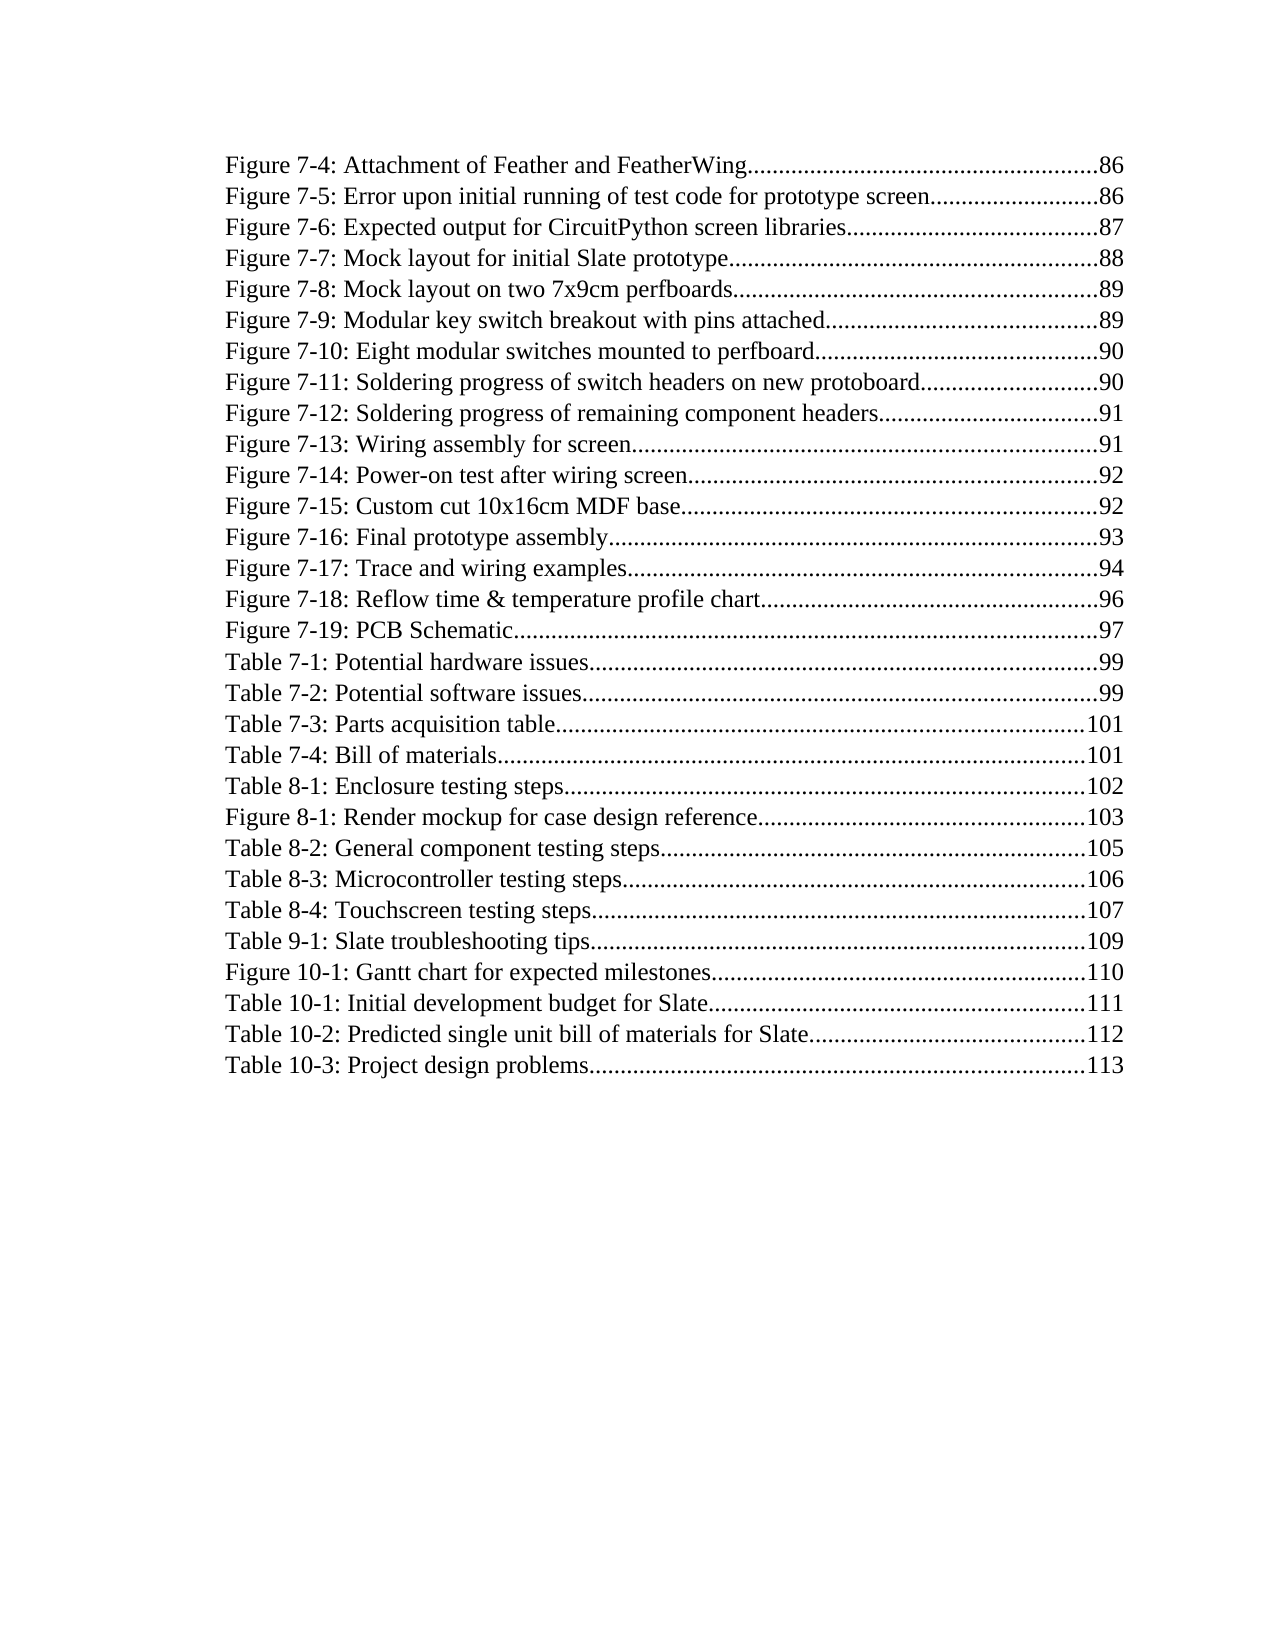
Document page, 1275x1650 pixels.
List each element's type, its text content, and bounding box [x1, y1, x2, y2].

text Figure 7-11: Soldering progress of switch headers on new protoboard 90 [225, 367, 1125, 396]
text Table 9-1: Slate troubleshooting tips 109 [225, 926, 1125, 955]
text Table 7-3: Parts acquisition table 101 [225, 709, 1125, 737]
text Figure 7-14: Power-on test after wiring screen 92 [225, 460, 1125, 489]
text Figure 7-4: Attachment of Feather and FeatherWing 86 [225, 150, 1125, 179]
text Figure 7-5: Error upon initial running of test code for prototype screen 86 [225, 181, 1125, 210]
text Table 10-1: Initial development budget for Slate 111 [225, 988, 1125, 1017]
text Figure 7-17: Trace and wiring examples 94 [225, 553, 1125, 582]
text Table 8-2: General component testing steps 105 [225, 833, 1125, 862]
text Table 7-2: Potential software issues 99 [225, 678, 1125, 706]
text Figure 7-9: Modular key switch breakout with pins attached 89 [225, 305, 1125, 334]
text Figure 7-6: Expected output for CircuitPython screen libraries 87 [225, 212, 1125, 241]
text Figure 7-18: Reflow time & temperature profile chart 96 [225, 584, 1125, 613]
text Table 7-1: Potential hardware issues 99 [225, 647, 1125, 675]
text Figure 7-16: Final prototype assembly 93 [225, 522, 1125, 551]
text Figure 7-13: Wiring assembly for screen 91 [225, 429, 1125, 458]
text Table 10-2: Predicted single unit bill of materials for Slate. 112 [225, 1019, 1125, 1048]
text Table 7-4: Bill of materials 101 [225, 740, 1125, 768]
text Figure 7-10: Eight modular switches mounted to perfboard 90 [225, 336, 1125, 365]
text Figure 7-7: Mock layout for initial Slate prototype 88 [225, 243, 1125, 272]
text Table 8-3: Microcontroller testing steps 106 [225, 864, 1125, 893]
text Figure 7-12: Soldering progress of remaining component headers 91 [225, 398, 1125, 427]
text Table 8-1: Enclosure testing steps 102 [225, 771, 1125, 799]
text Figure 7-19: PCB Schematic 97 [225, 616, 1125, 644]
text Table 10-3: Project design problems 113 [225, 1050, 1125, 1079]
text Figure 7-8: Mock layout on two 7x9cm perfboards 89 [225, 274, 1125, 303]
text Figure 7-15: Custom cut 10x16cm MDF base 92 [225, 491, 1125, 520]
text Figure 10-1: Gantt chart for expected milestones 110 [225, 957, 1125, 986]
text Figure 8-1: Render mockup for case design reference 103 [225, 802, 1125, 831]
text Table 8-4: Touchscreen testing steps 107 [225, 895, 1125, 924]
